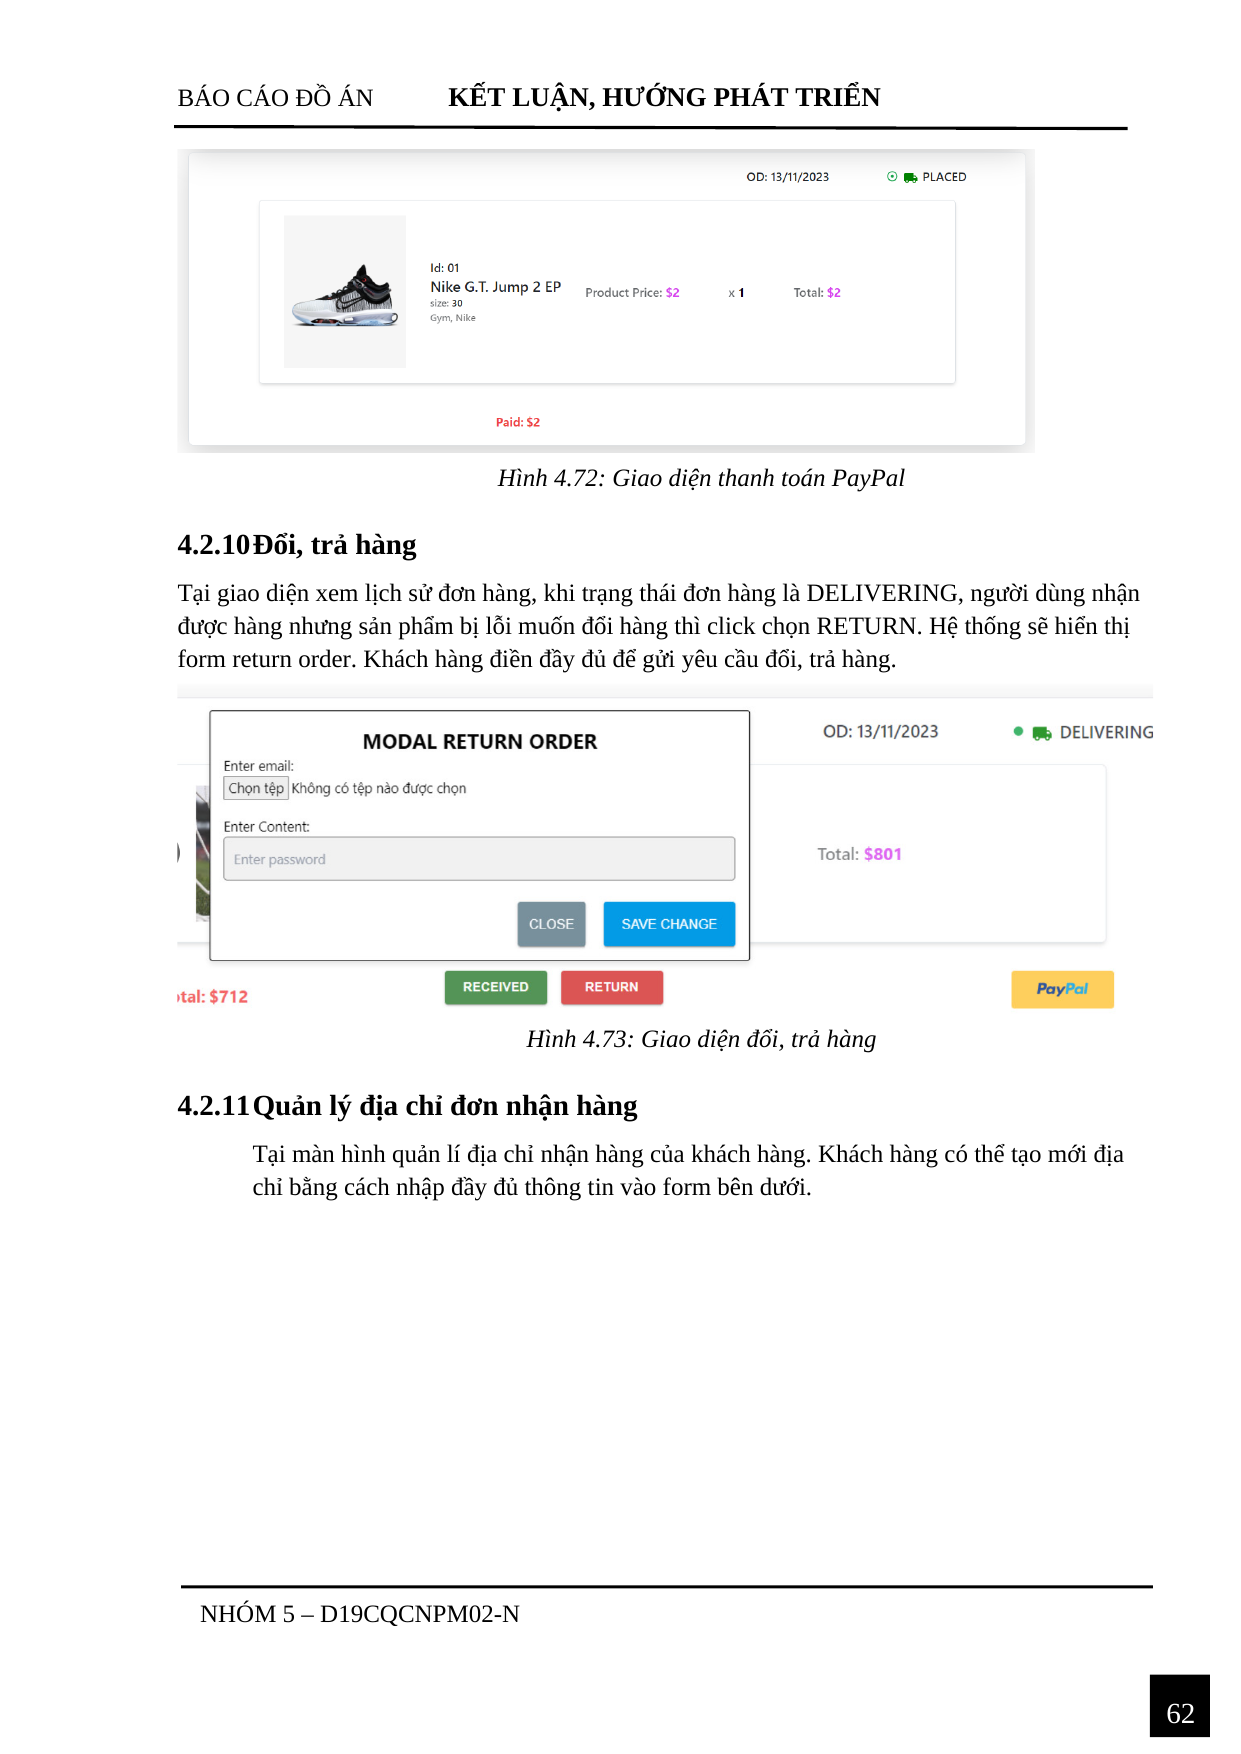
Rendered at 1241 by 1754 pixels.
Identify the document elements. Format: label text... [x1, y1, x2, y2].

text Tại màn hình quản lí địa chỉ nhận hàng của khách hàng. Khách hàng có thể tạo mới địa chỉ bằng cách nhập đầy đủ thông tin vào form bên dưới. [252, 1139, 1153, 1201]
picture [177, 683, 1154, 1014]
picture [177, 149, 1035, 453]
text Tại giao diện xem lịch sử đơn hàng, khi trạng thái đơn hàng là DELIVERING, người dùng nhận được hàng nhưng sản phẩm bị lỗi muốn đổi hàng thì click chọn RETURN. Hệ thống sẽ hiển thị form return order. Khách hàng điền đầy đủ để gửi yêu cầu đổi, trả hàng. [177, 578, 1153, 673]
subtitle Đổi, trả hàng [177, 527, 1153, 561]
subtitle Quản lý địa chỉ đơn nhận hàng [177, 1088, 1153, 1122]
